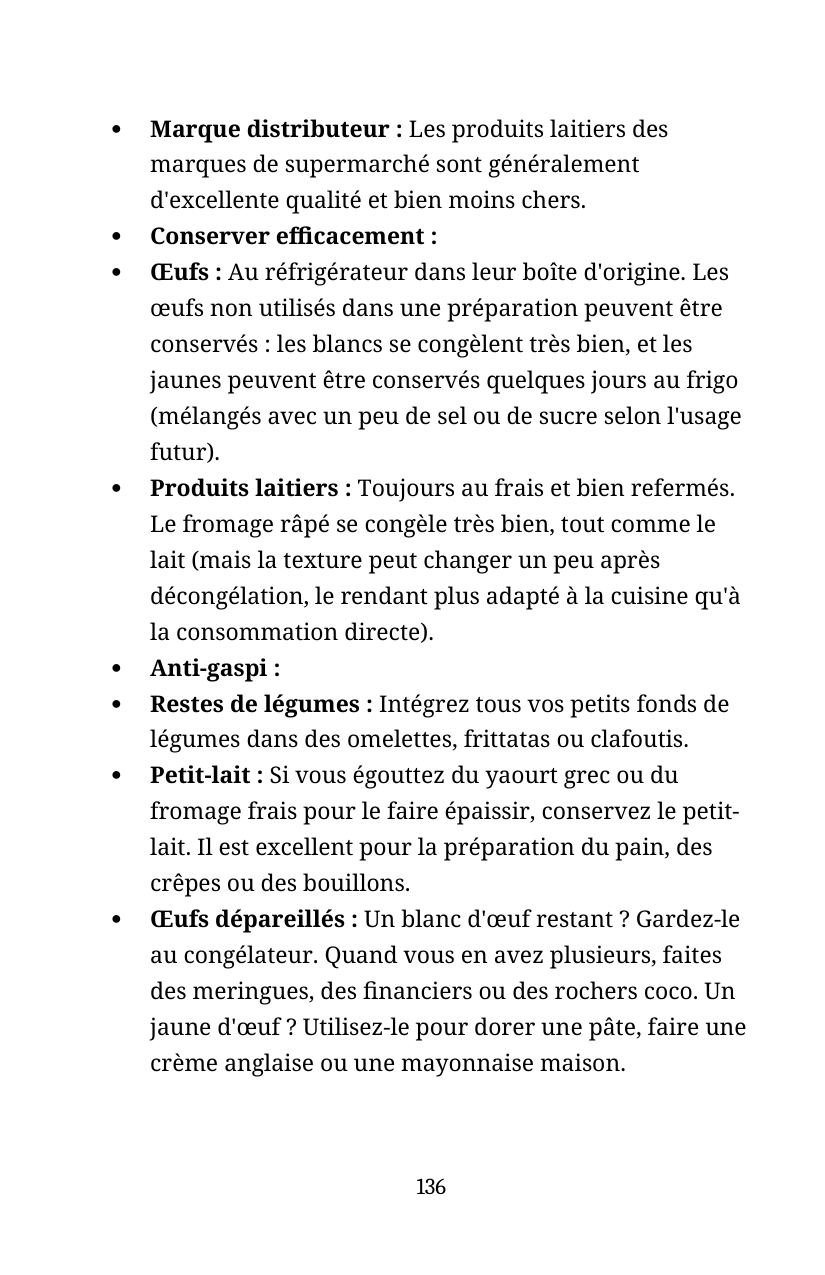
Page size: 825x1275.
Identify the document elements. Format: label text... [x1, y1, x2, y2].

list Petit-lait : Si vous égouttez du yaourt grec ou du fromage frais pour le faire épaissir, conservez le petit-lait. Il est excellent pour la préparation du pain, des crêpes ou des bouillons. [112, 759, 750, 898]
list Produits laitiers : Toujours au frais et bien refermés. Le fromage râpé se congèle très bien, tout comme le lait (mais la texture peut changer un peu après décongélation, le rendant plus adapté à la cuisine qu'à la consommation directe). [112, 472, 750, 647]
list Œufs : Au réfrigérateur dans leur boîte d'origine. Les œufs non utilisés dans une préparation peuvent être conservés : les blancs se congèlent très bien, et les jaunes peuvent être conservés quelques jours au frigo (mélangés avec un peu de sel ou de sucre selon l'usage futur). [112, 256, 750, 467]
list Restes de légumes : Intégrez tous vos petits fonds de légumes dans des omelettes, frittatas ou clafoutis. [112, 687, 750, 755]
list Marque distributeur : Les produits laitiers des marques de supermarché sont généralement d'excellente qualité et bien moins chers. [112, 112, 750, 216]
list Œufs dépareillés : Un blanc d'œuf restant ? Gardez-le au congélateur. Quand vous en avez plusieurs, faites des meringues, des financiers ou des rochers coco. Un jaune d'œuf ? Utilisez-le pour dorer une pâte, faire une crème anglaise ou une mayonnaise maison. [112, 903, 750, 1078]
list Anti-gaspi : [112, 652, 750, 683]
list Conserver efficacement : [112, 220, 750, 252]
